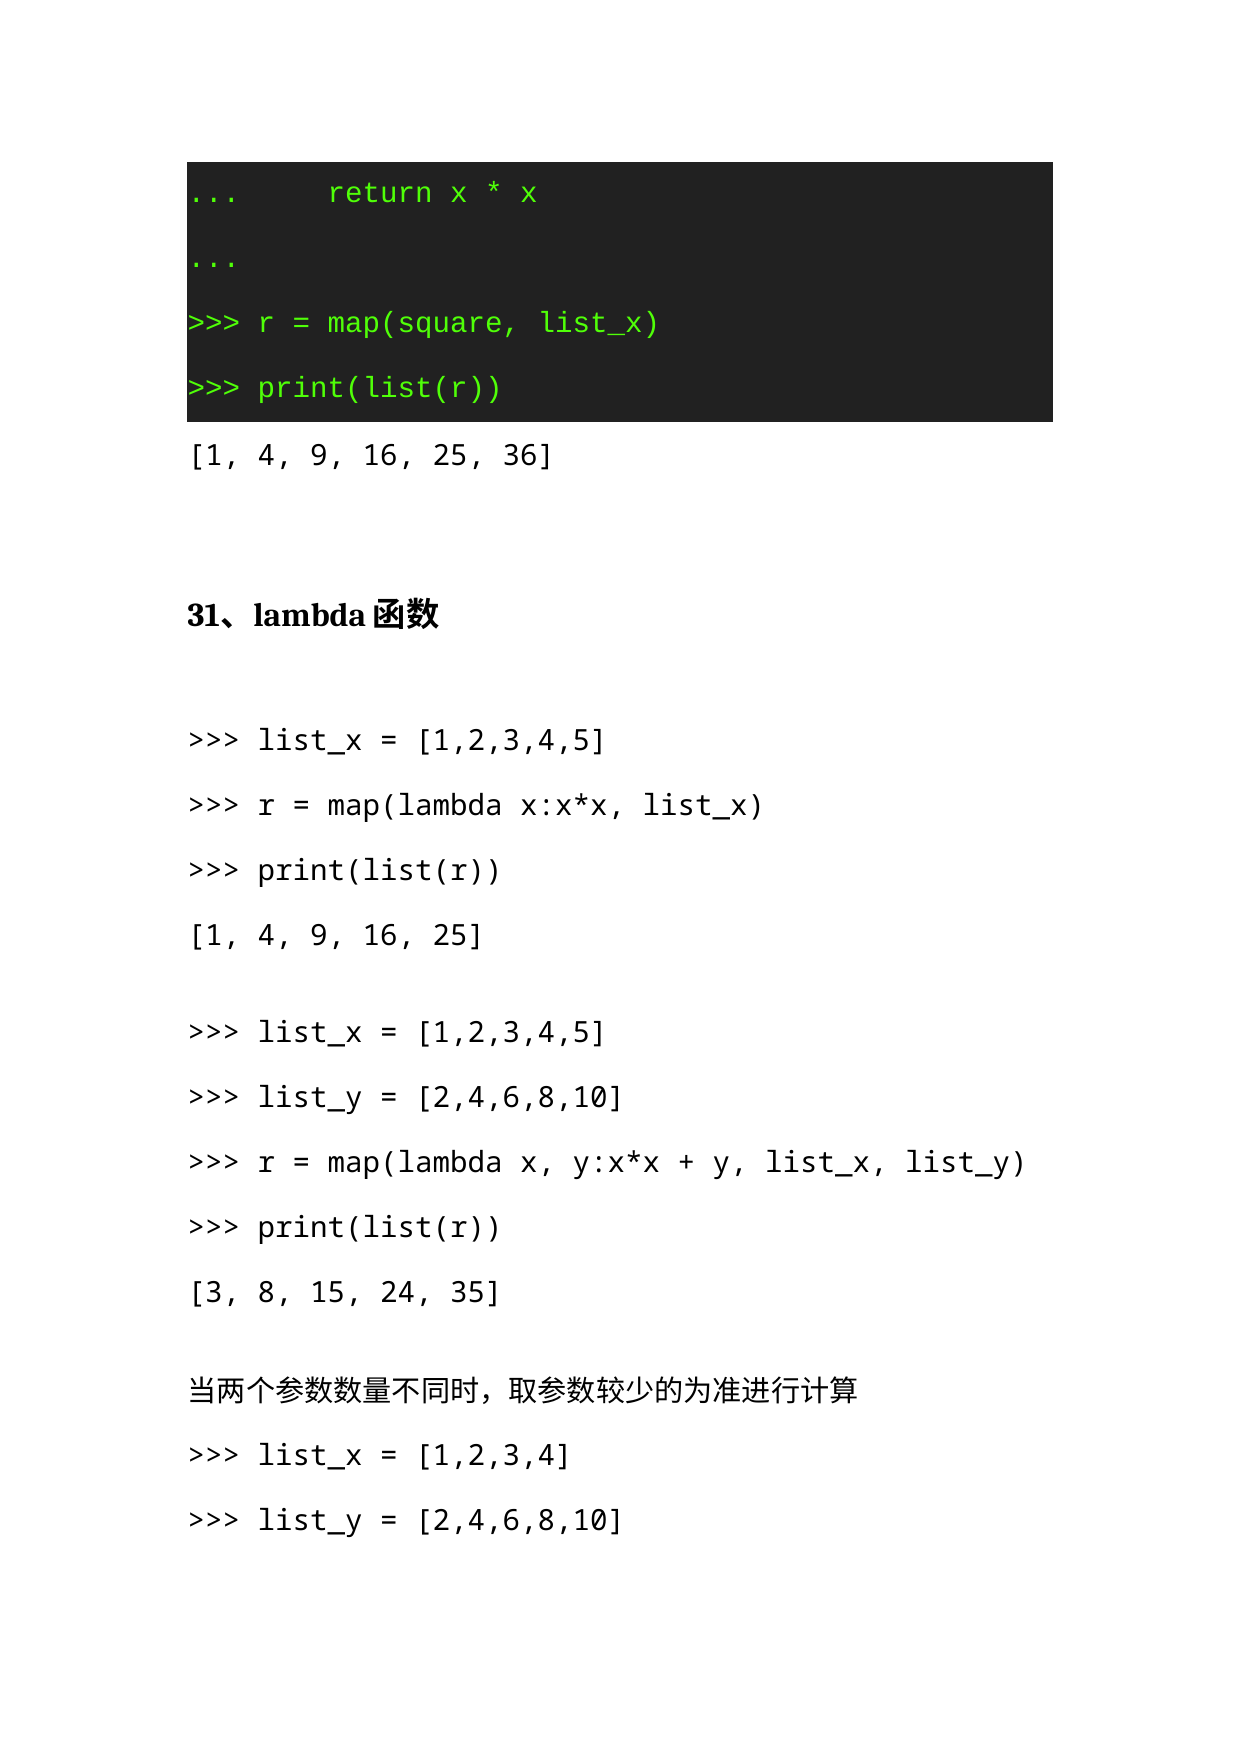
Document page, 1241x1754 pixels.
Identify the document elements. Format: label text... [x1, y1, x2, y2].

text [1, 4, 9, 16, 25, 36] [187, 422, 1053, 487]
text ... return x * x [187, 162, 1053, 227]
text 当两个参数数量不同时，取参数较少的为准进行计算 [187, 1356, 1053, 1421]
text ... [187, 227, 1053, 292]
text >>> print(list(r)) [187, 836, 1053, 901]
text >>> print(list(r)) [187, 1194, 1053, 1259]
text >>> list_x = [1,2,3,4,5] [187, 706, 1053, 771]
text >>> print(list(r)) [187, 357, 1053, 422]
text >>> r = map(square, list_x) [187, 292, 1053, 357]
text >>> r = map(lambda x:x*x, list_x) [187, 771, 1053, 836]
text [3, 8, 15, 24, 35] [187, 1259, 1053, 1324]
text [1, 4, 9, 16, 25] [187, 901, 1053, 966]
text >>> r = map(lambda x, y:x*x + y, list_x, list_y) [187, 1129, 1053, 1194]
text >>> list_x = [1,2,3,4] [187, 1421, 1053, 1486]
text >>> list_y = [2,4,6,8,10] [187, 1486, 1053, 1551]
text >>> list_y = [2,4,6,8,10] [187, 1064, 1053, 1129]
subtitle 31、lambda函数 [187, 579, 1053, 644]
text >>> list_x = [1,2,3,4,5] [187, 999, 1053, 1064]
